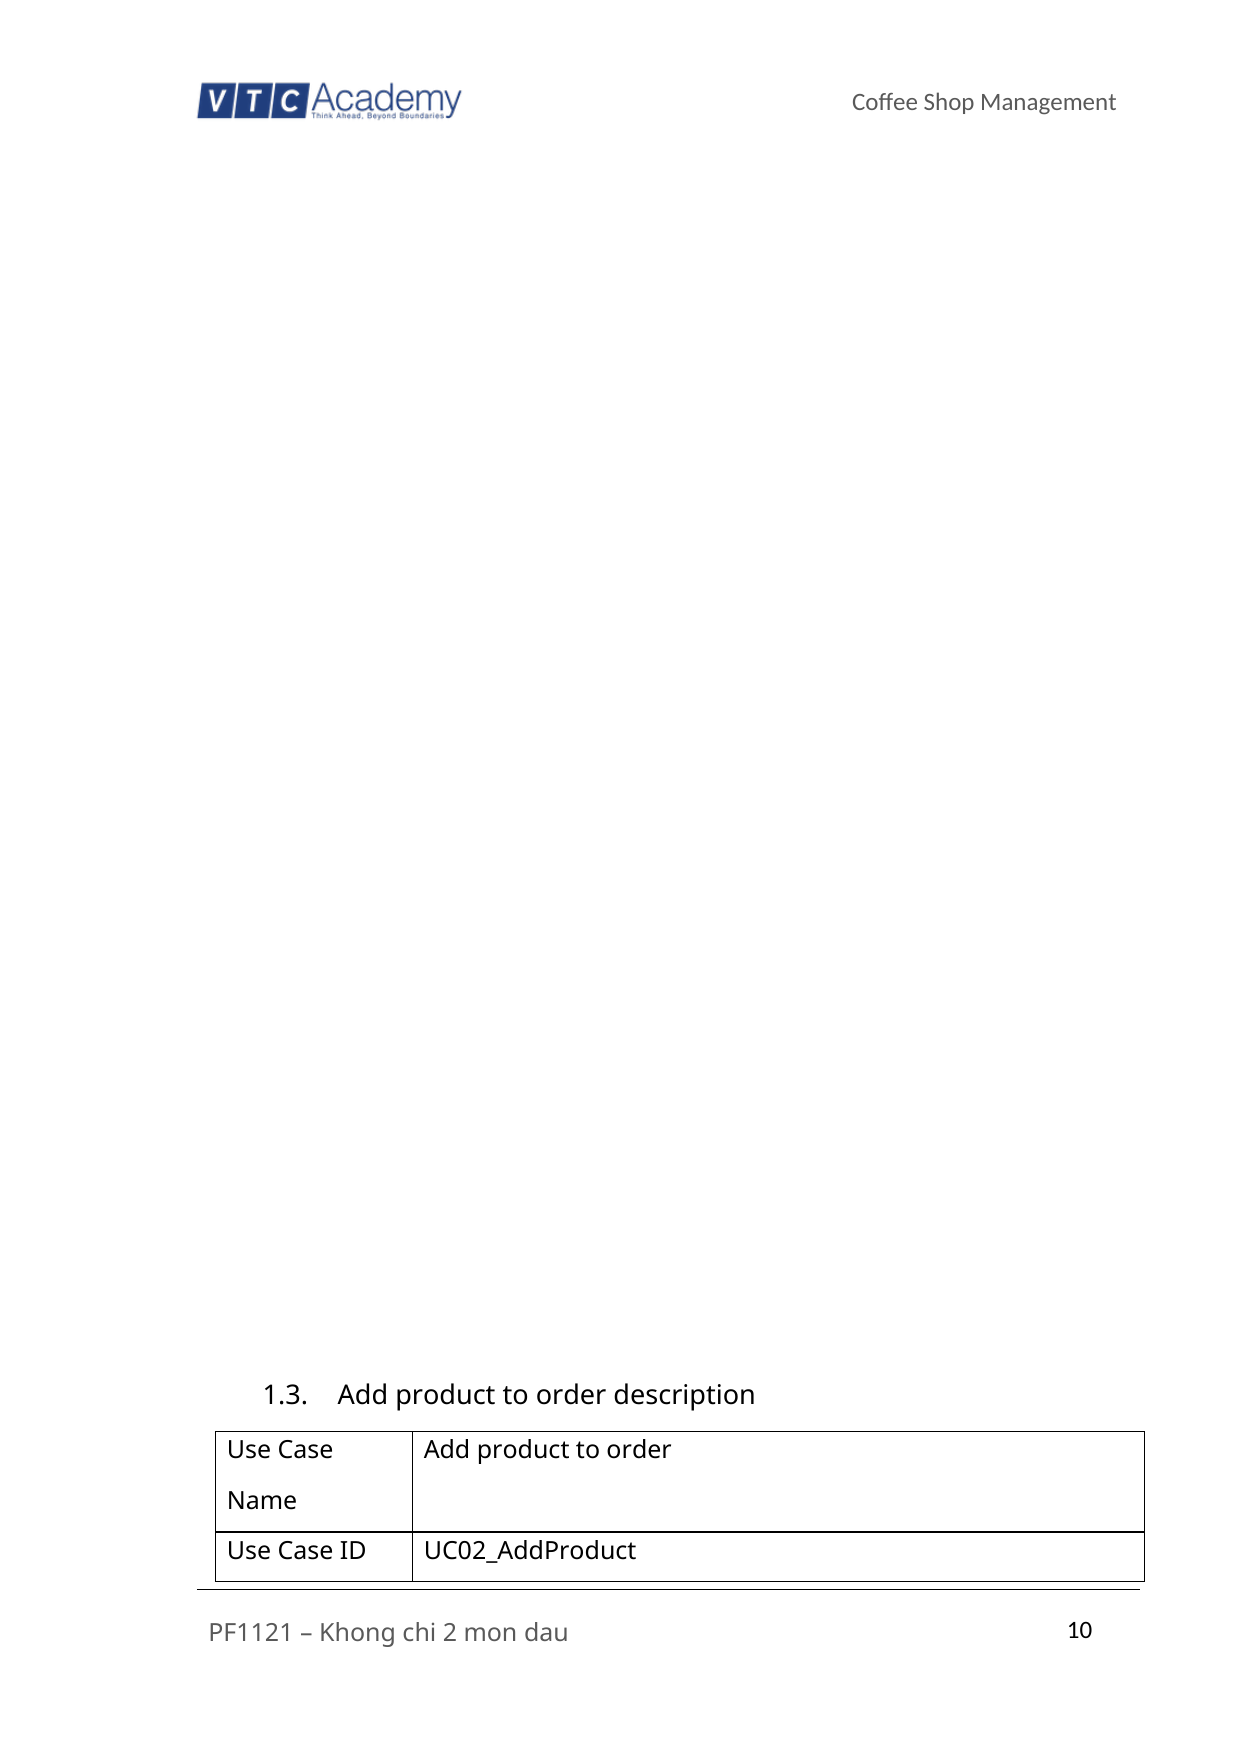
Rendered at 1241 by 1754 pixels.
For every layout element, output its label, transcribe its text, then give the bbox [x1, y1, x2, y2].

table_cell UC02_AddProduct [413, 1533, 1144, 1581]
table_header Add product to order [413, 1432, 1144, 1531]
list Add product to order description [262, 1376, 1122, 1412]
table_header Use Case Name [216, 1432, 412, 1531]
picture [188, 75, 471, 128]
table_cell Use Case ID [216, 1533, 412, 1581]
